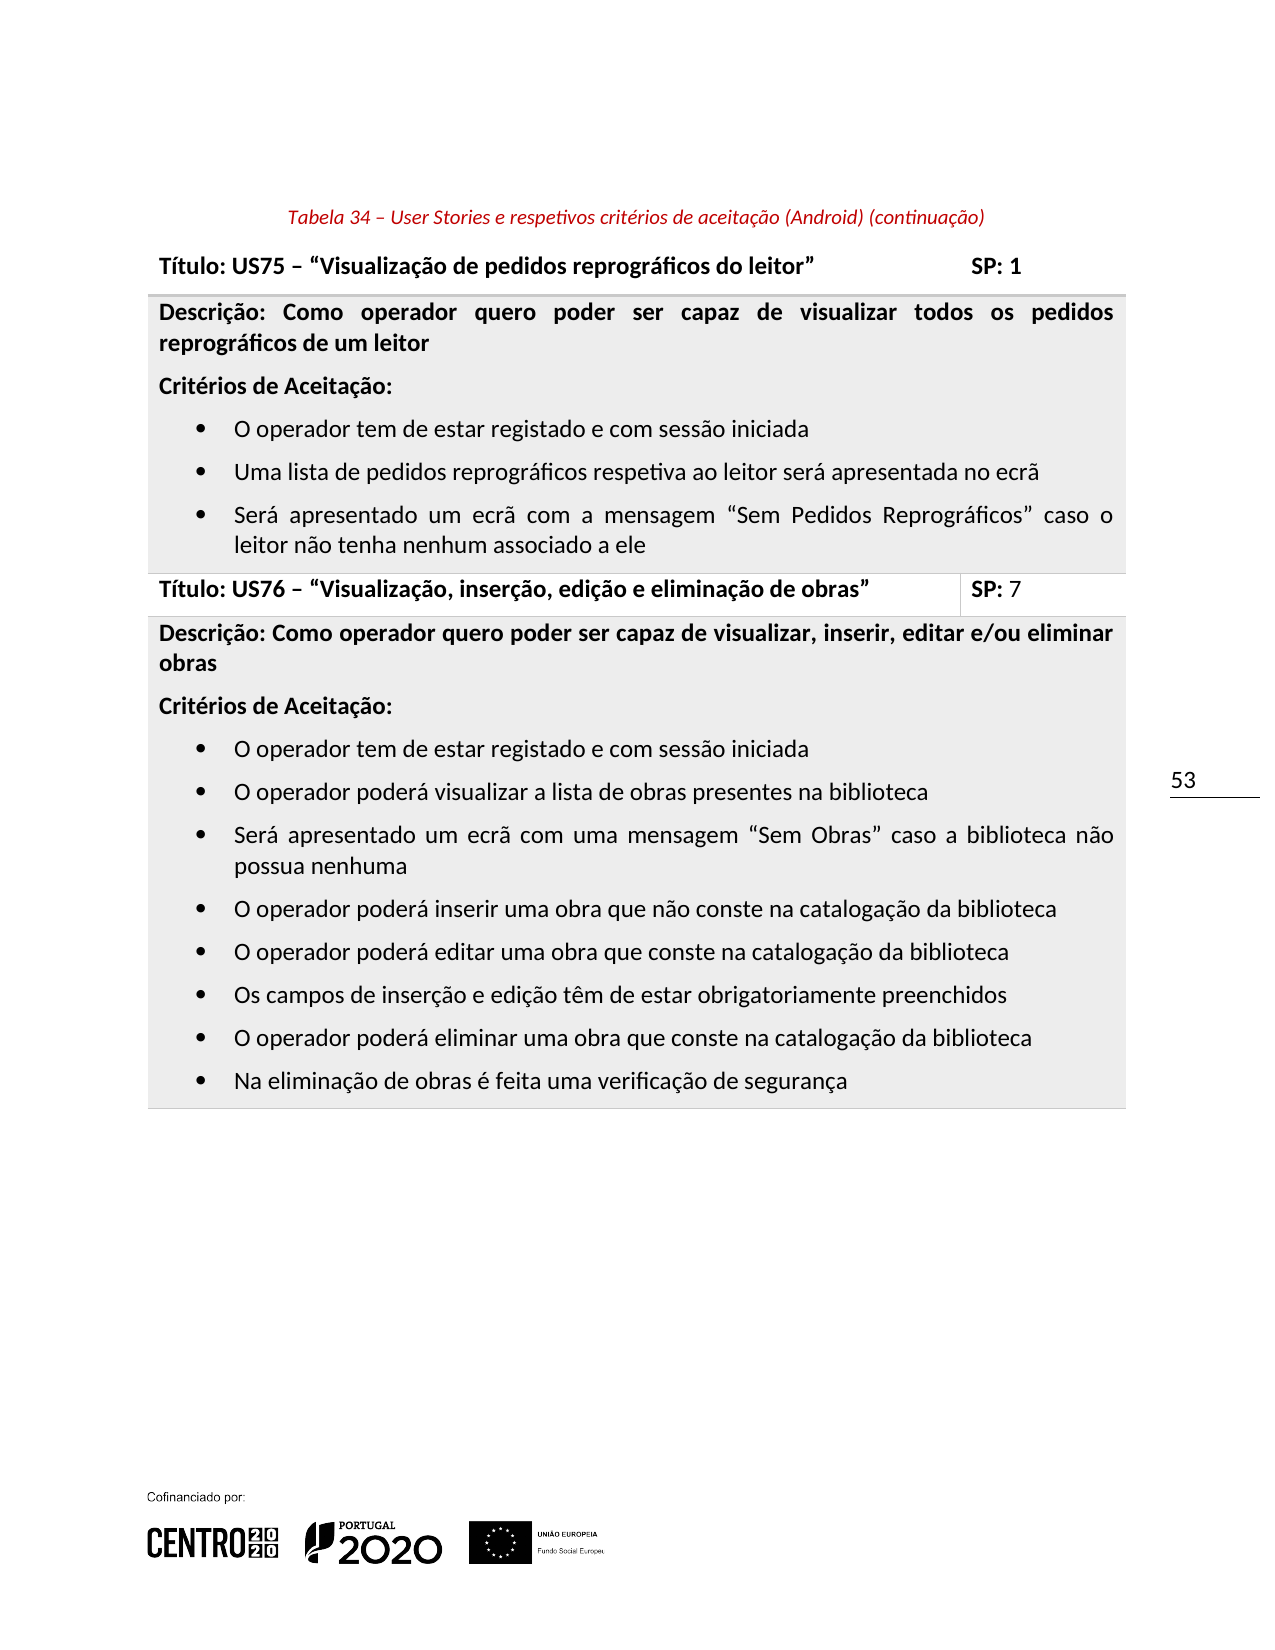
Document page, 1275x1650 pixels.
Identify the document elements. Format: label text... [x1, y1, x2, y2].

table_header Título: US75 – “Visualização de pedidos reprográficos do leitor” [148, 250, 960, 293]
text Tabela – User Stories e respetivos critérios de aceitação (Android) (continuação) [148, 204, 1127, 229]
table_cell Título: US76 – “Visualização, inserção, edição e eliminação de obras” [148, 574, 960, 616]
table_cell SP: 7 [961, 574, 1126, 616]
picture [147, 1492, 605, 1564]
table_cell Descrição: Como operador quero poder ser capaz de visualizar todos os pedidos reprográficos de um leitor Critérios de Aceitação: O operador tem de estar registado e com sessão iniciada Uma lista de pedidos reprográficos respetiva ao leitor será apresentada no ecrã Será apresentado um ecrã com a mensagem “Sem Pedidos Reprográficos” caso o leitor não tenha nenhum associado a ele [148, 297, 1126, 573]
table_cell Descrição: Como operador quero poder ser capaz de visualizar, inserir, editar e/ou eliminar obras Critérios de Aceitação: O operador tem de estar registado e com sessão iniciada O operador poderá visualizar a lista de obras presentes na biblioteca Será apresentado um ecrã com uma mensagem “Sem Obras” caso a biblioteca não possua nenhuma O operador poderá inserir uma obra que não conste na catalogação da biblioteca O operador poderá editar uma obra que conste na catalogação da biblioteca Os campos de inserção e edição têm de estar obrigatoriamente preenchidos O operador poderá eliminar uma obra que conste na catalogação da biblioteca Na eliminação de obras é feita uma verificação de segurança [148, 617, 1126, 1108]
table_header SP: 1 [960, 250, 1126, 293]
